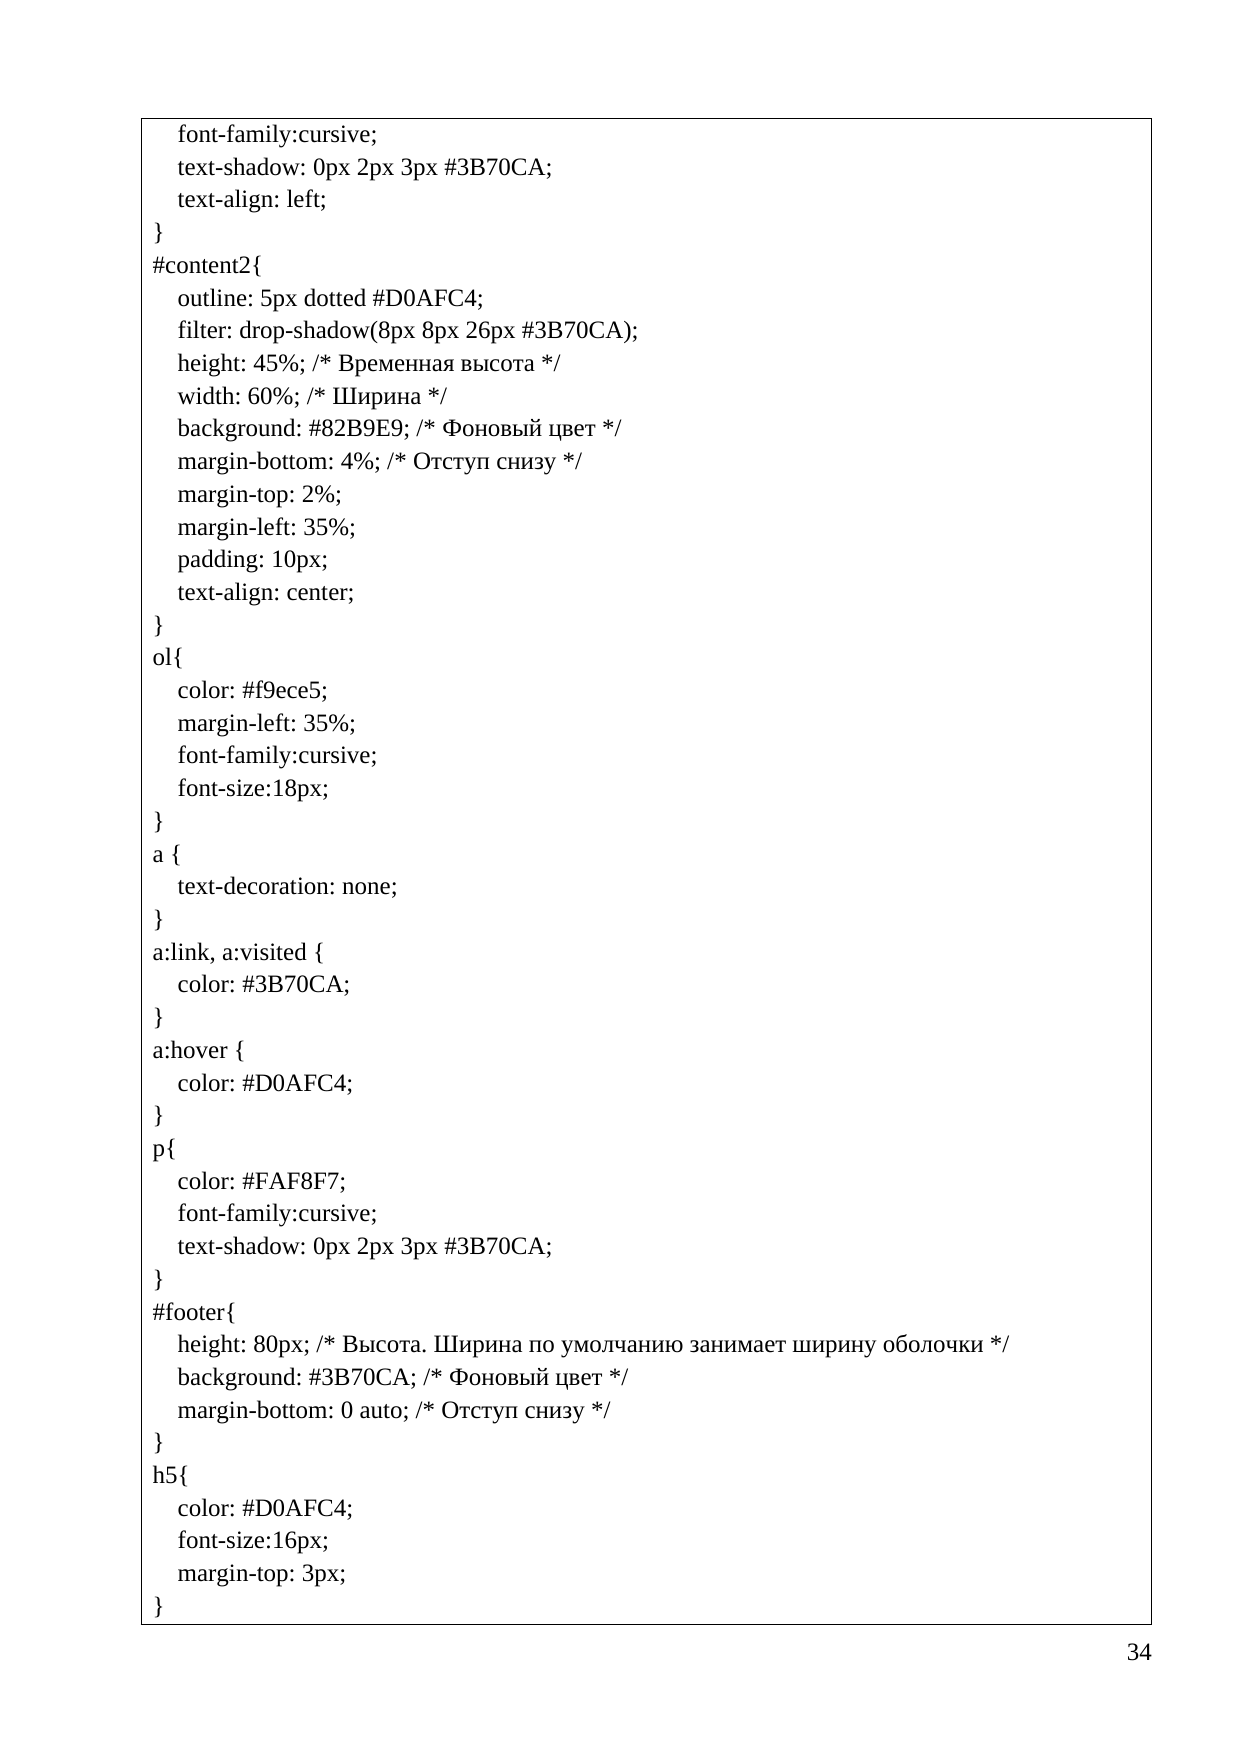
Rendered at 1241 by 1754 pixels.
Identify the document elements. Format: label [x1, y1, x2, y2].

table_header [142, 119, 1151, 1624]
